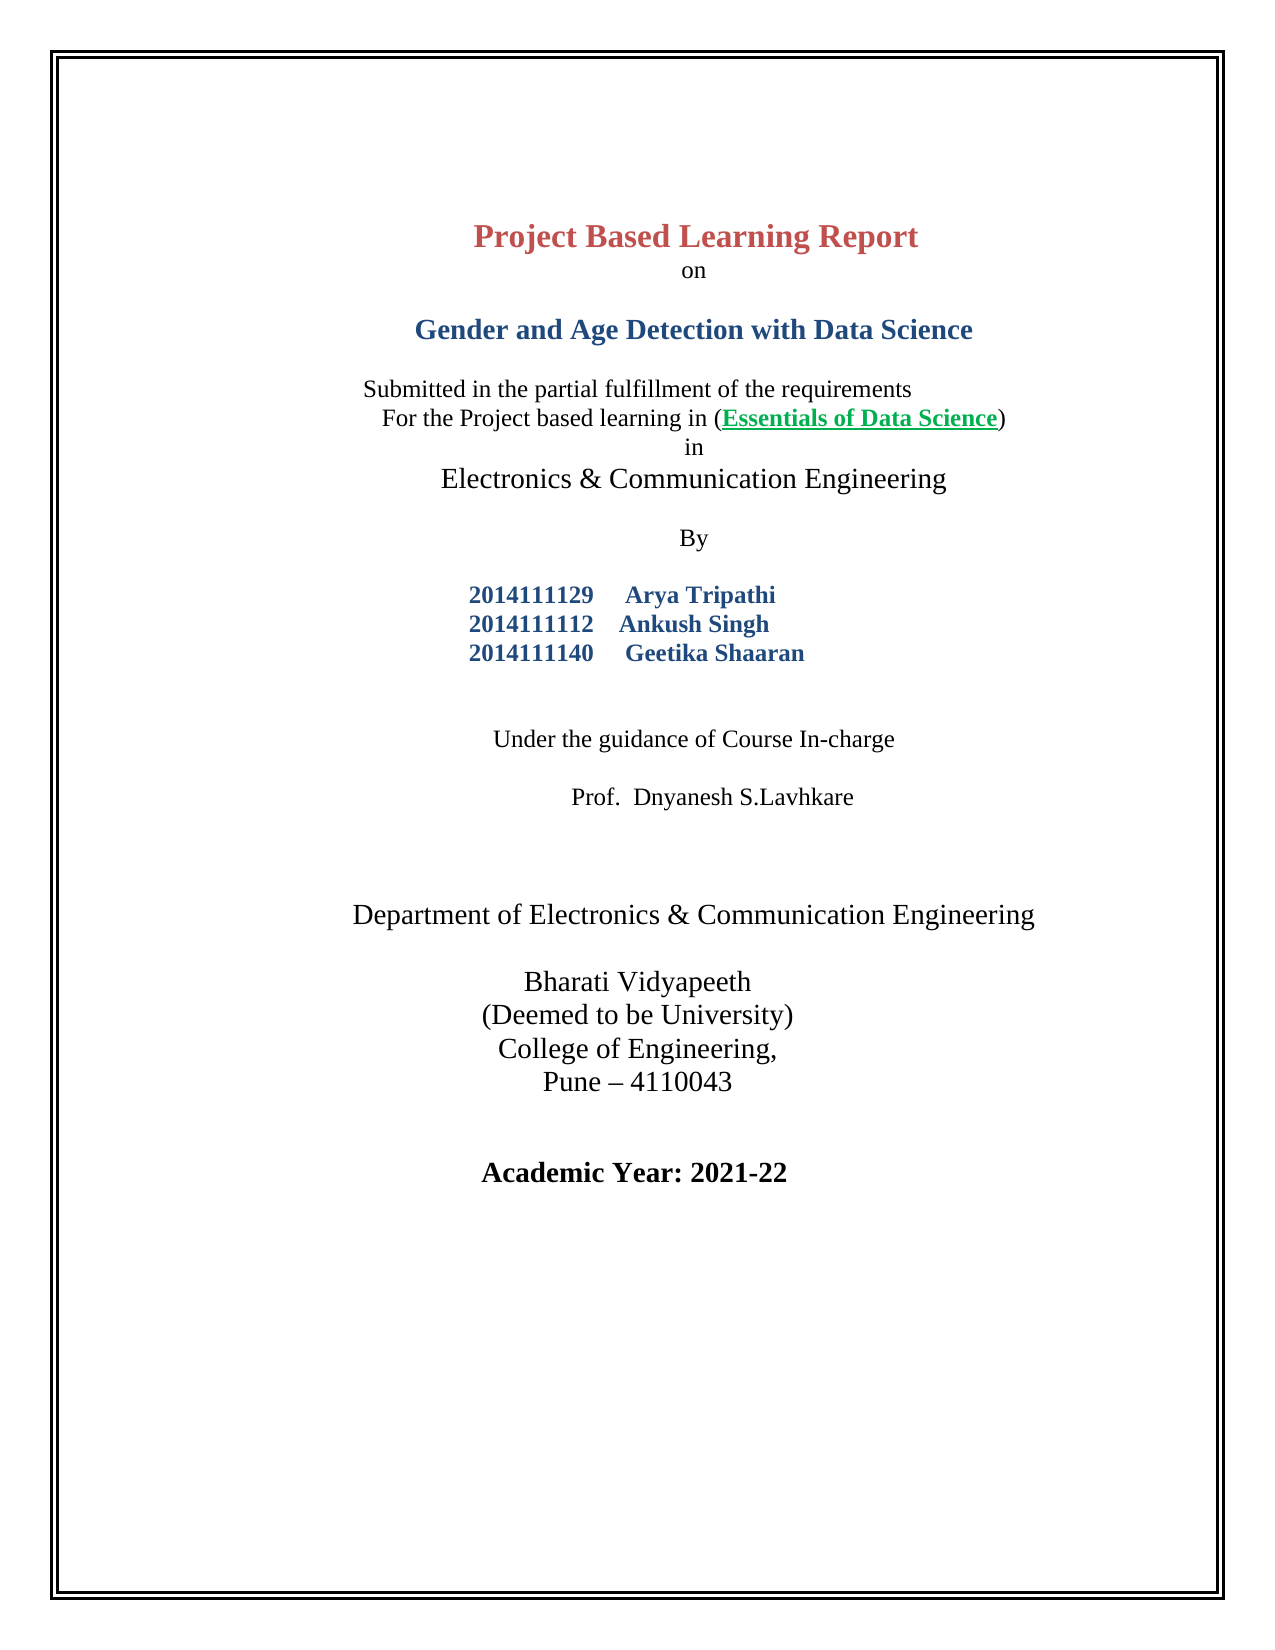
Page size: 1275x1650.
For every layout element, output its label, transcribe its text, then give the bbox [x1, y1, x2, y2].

text By [262, 523, 1125, 552]
text Gender and Age Detection with Data Science [262, 312, 1125, 346]
text Electronics & Communication Engineering [262, 461, 1125, 494]
text Bharati Vidyapeeth [150, 964, 1125, 997]
text Prof. Dnyanesh S.Lavhkare [262, 782, 1125, 811]
text Pune – 4110043 [150, 1064, 1125, 1098]
text Department of Electronics & Communication Engineering [262, 897, 1125, 930]
text 2014111140 Geetika Shaaran [150, 638, 1125, 667]
text For the Project based learning in (Essentials of Data Science) [262, 403, 1125, 432]
text (Deemed to be University) [150, 997, 1125, 1031]
text 2014111129 Arya Tripathi [150, 581, 1125, 609]
text 2014111112 Ankush Singh [150, 609, 1125, 638]
text on [262, 255, 1125, 283]
text Academic Year: 2021-22 [262, 1156, 1125, 1189]
text Project Based Learning Report [150, 216, 1125, 255]
text Submitted in the partial fulfillment of the requirements [150, 374, 1125, 403]
text in [262, 432, 1125, 461]
text College of Engineering, [150, 1031, 1125, 1064]
text Under the guidance of Course In-charge [262, 724, 1125, 753]
